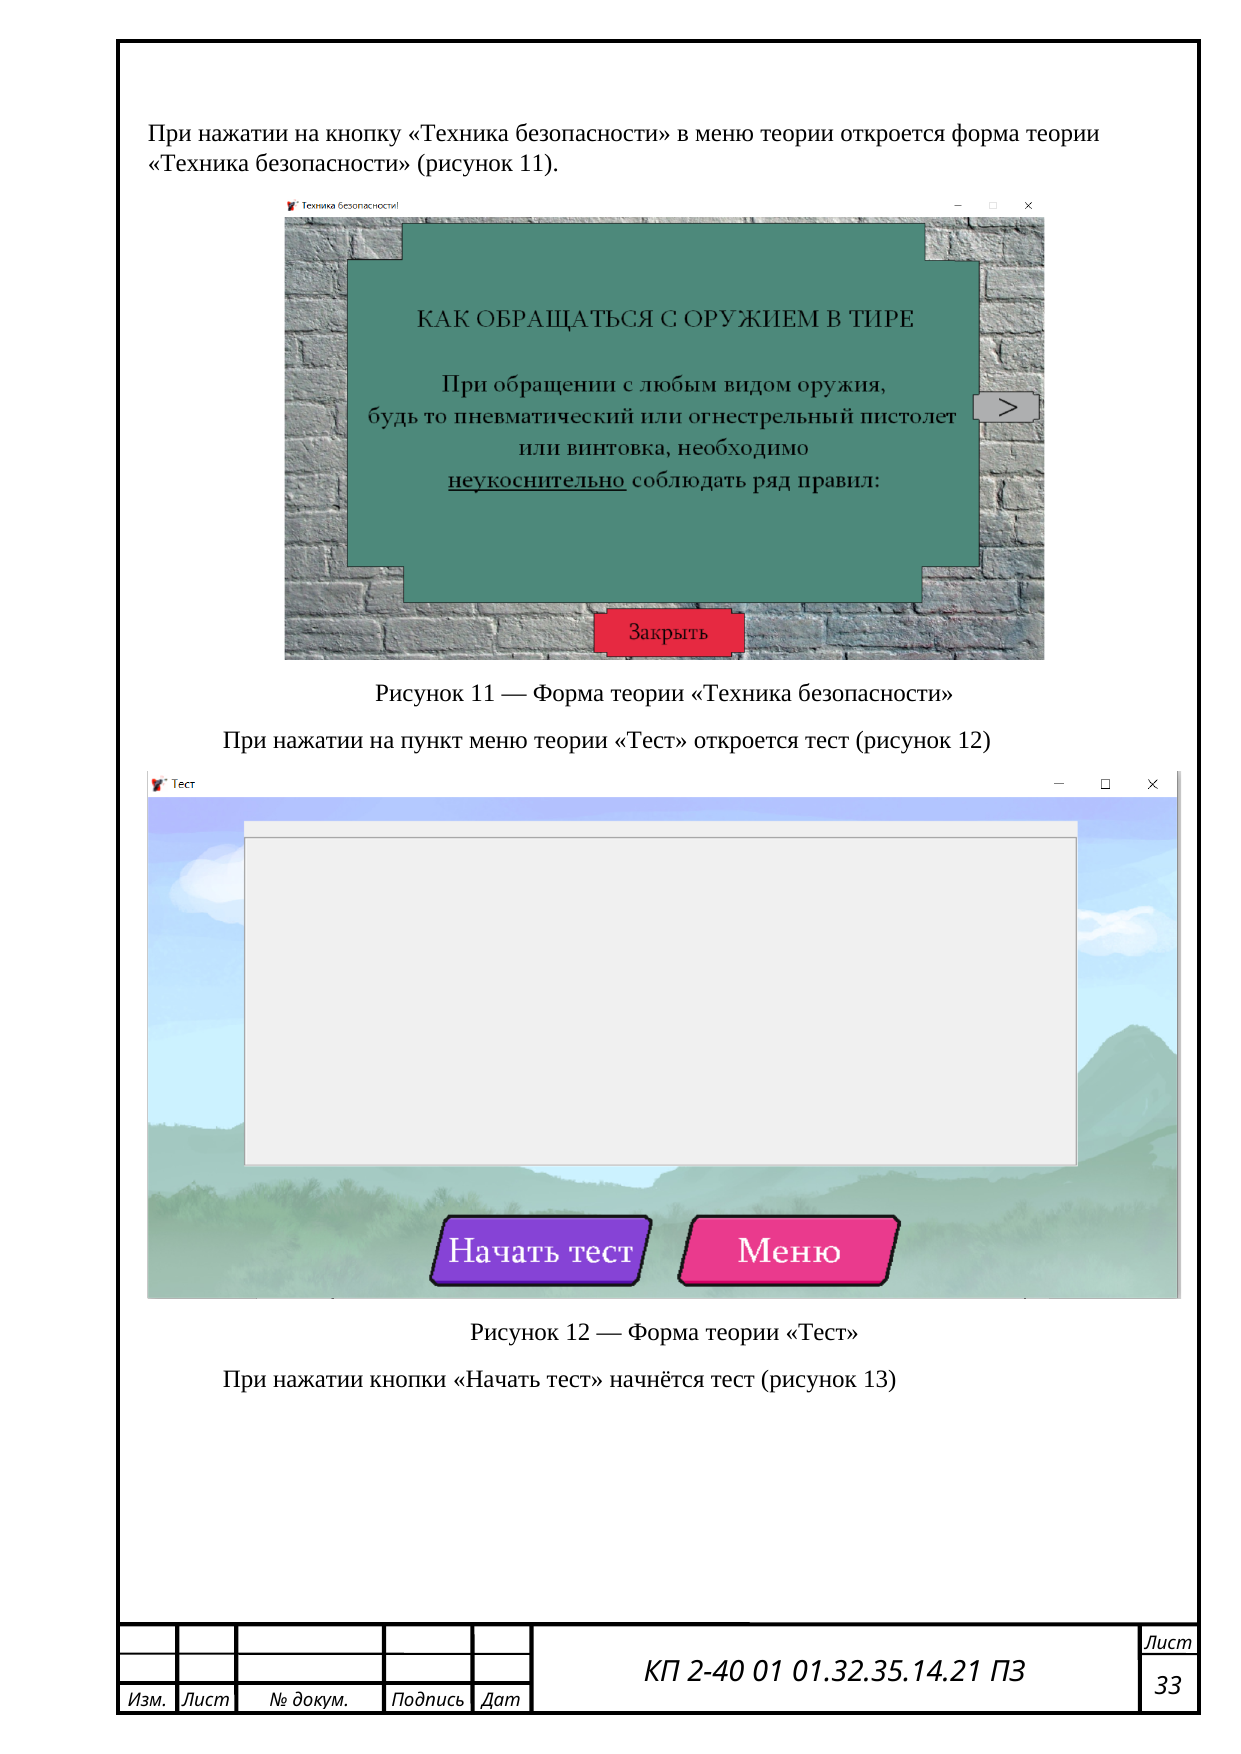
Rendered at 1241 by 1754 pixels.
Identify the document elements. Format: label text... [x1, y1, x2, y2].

text При нажатии кнопки «Начать тест» начнётся тест (рисунок 13) [148, 1364, 1181, 1393]
text При нажатии на пункт меню теории «Тест» откроется тест (рисунок 12) [148, 725, 1181, 753]
text Рисунок 12 — Форма теории «Тест» [148, 1317, 1181, 1346]
picture [147, 771, 1182, 1299]
text Рисунок 11 — Форма теории «Техника безопасности» [148, 678, 1181, 706]
text При нажатии на кнопку «Техника безопасности» в меню теории откроется форма теории «Техника безопасности» (рисунок 11). [148, 118, 1181, 177]
picture [284, 195, 1045, 660]
